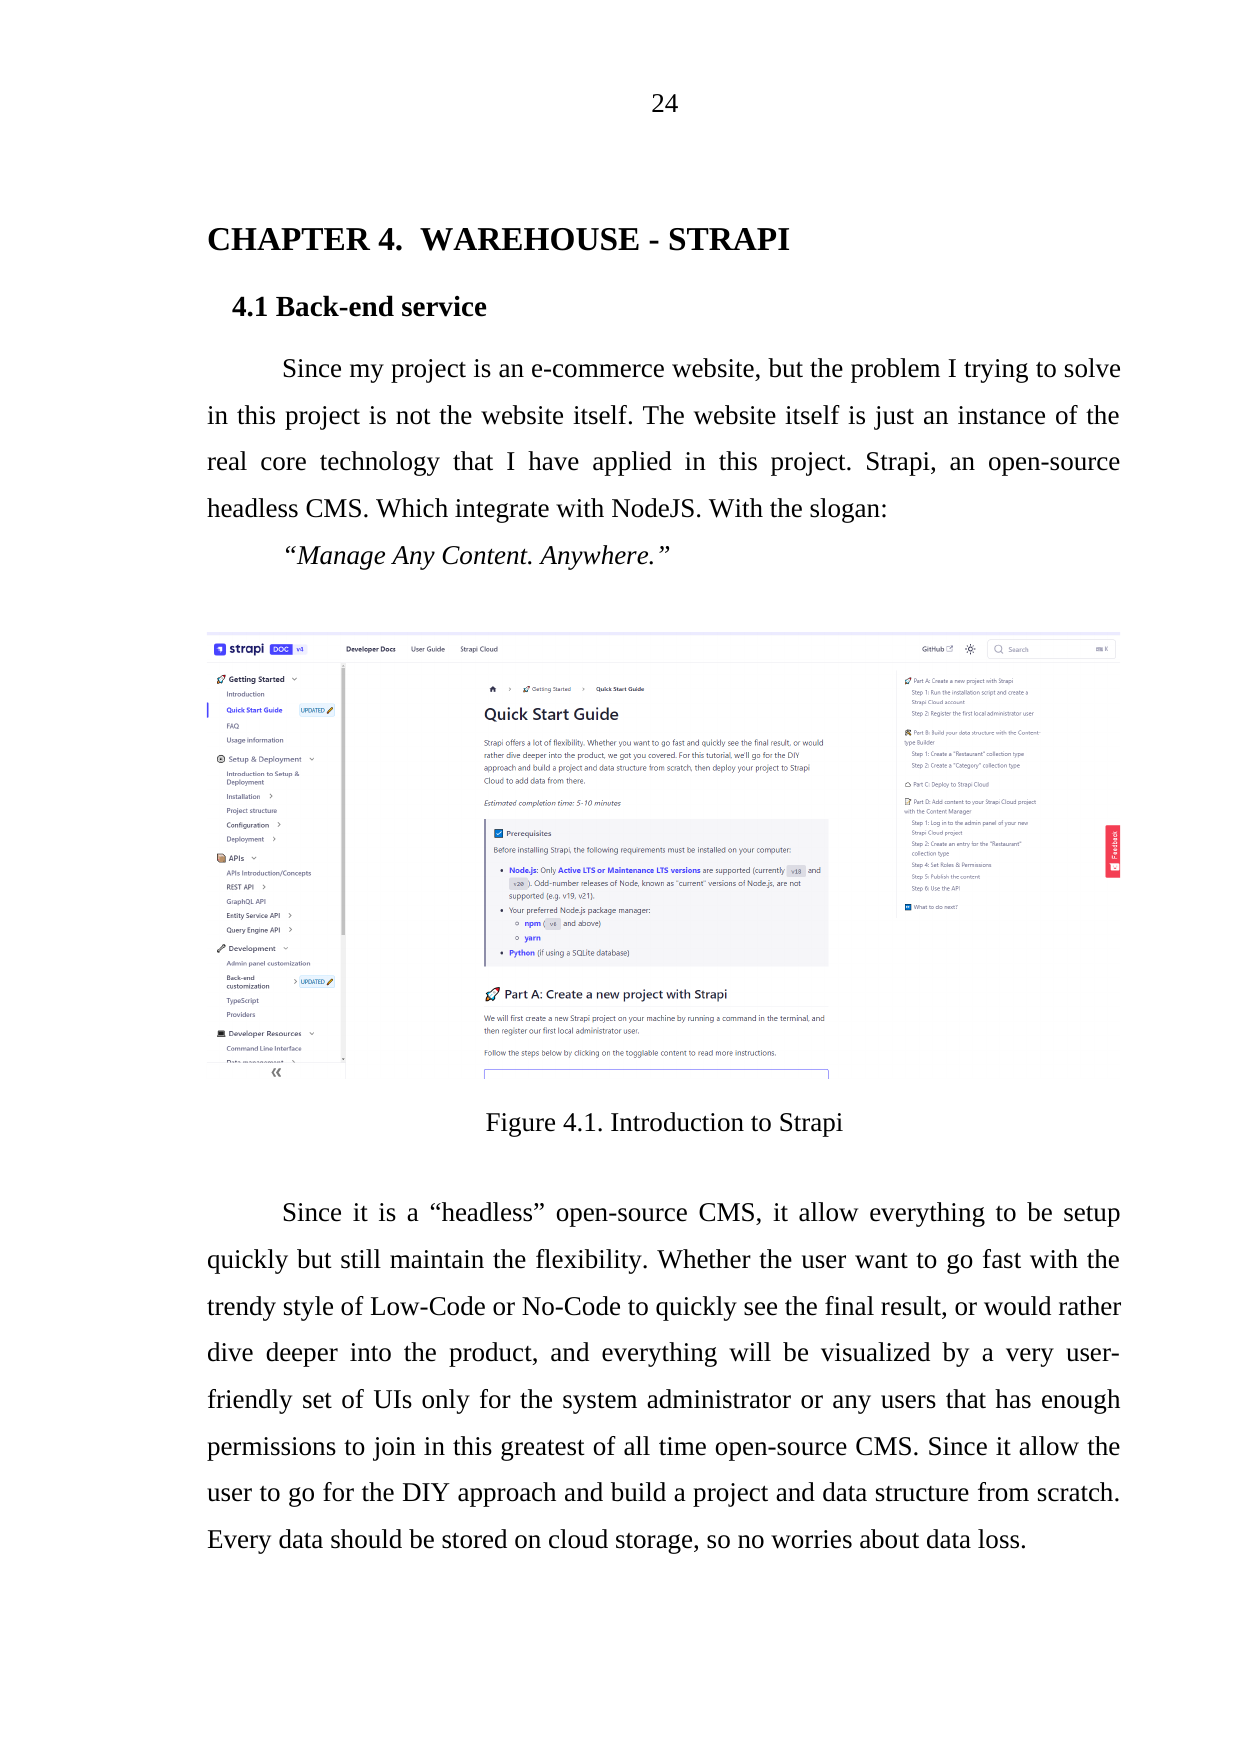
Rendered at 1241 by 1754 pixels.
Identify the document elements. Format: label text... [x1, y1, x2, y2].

text “Manage Any Content. Anywhere.” [207, 539, 1122, 570]
subtitle WAREHOUSE - STRAPI [207, 219, 1122, 258]
text Since my project is an e-commerce website, but the problem I trying to solve in this project is not the website itself. The website itself is just an instance of the real core technology that I have applied in this project. Strapi, an open-source headless CMS. Which integrate with NodeJS. With the slogan: [207, 352, 1122, 523]
picture [206, 632, 1121, 1079]
text Figure 4.1. Introduction to Strapi [207, 1106, 1122, 1137]
text Since it is a “headless” open-source CMS, it allow everything to be setup quickly but still maintain the flexibility. Whether the user want to go fast with the trendy style of Low-Code or No-Code to quickly see the final result, or would rather dive deeper into the product, and everything will be visualized by a very user-friendly set of UIs only for the system administrator or any users that has enough permissions to join in this greatest of all time open-source CMS. Since it allow the user to go for the DIY approach and build a project and data structure from scratch. Every data should be stored on cloud storage, so no worries about data loss. [207, 1197, 1122, 1554]
subtitle Back-end service [232, 289, 1122, 323]
